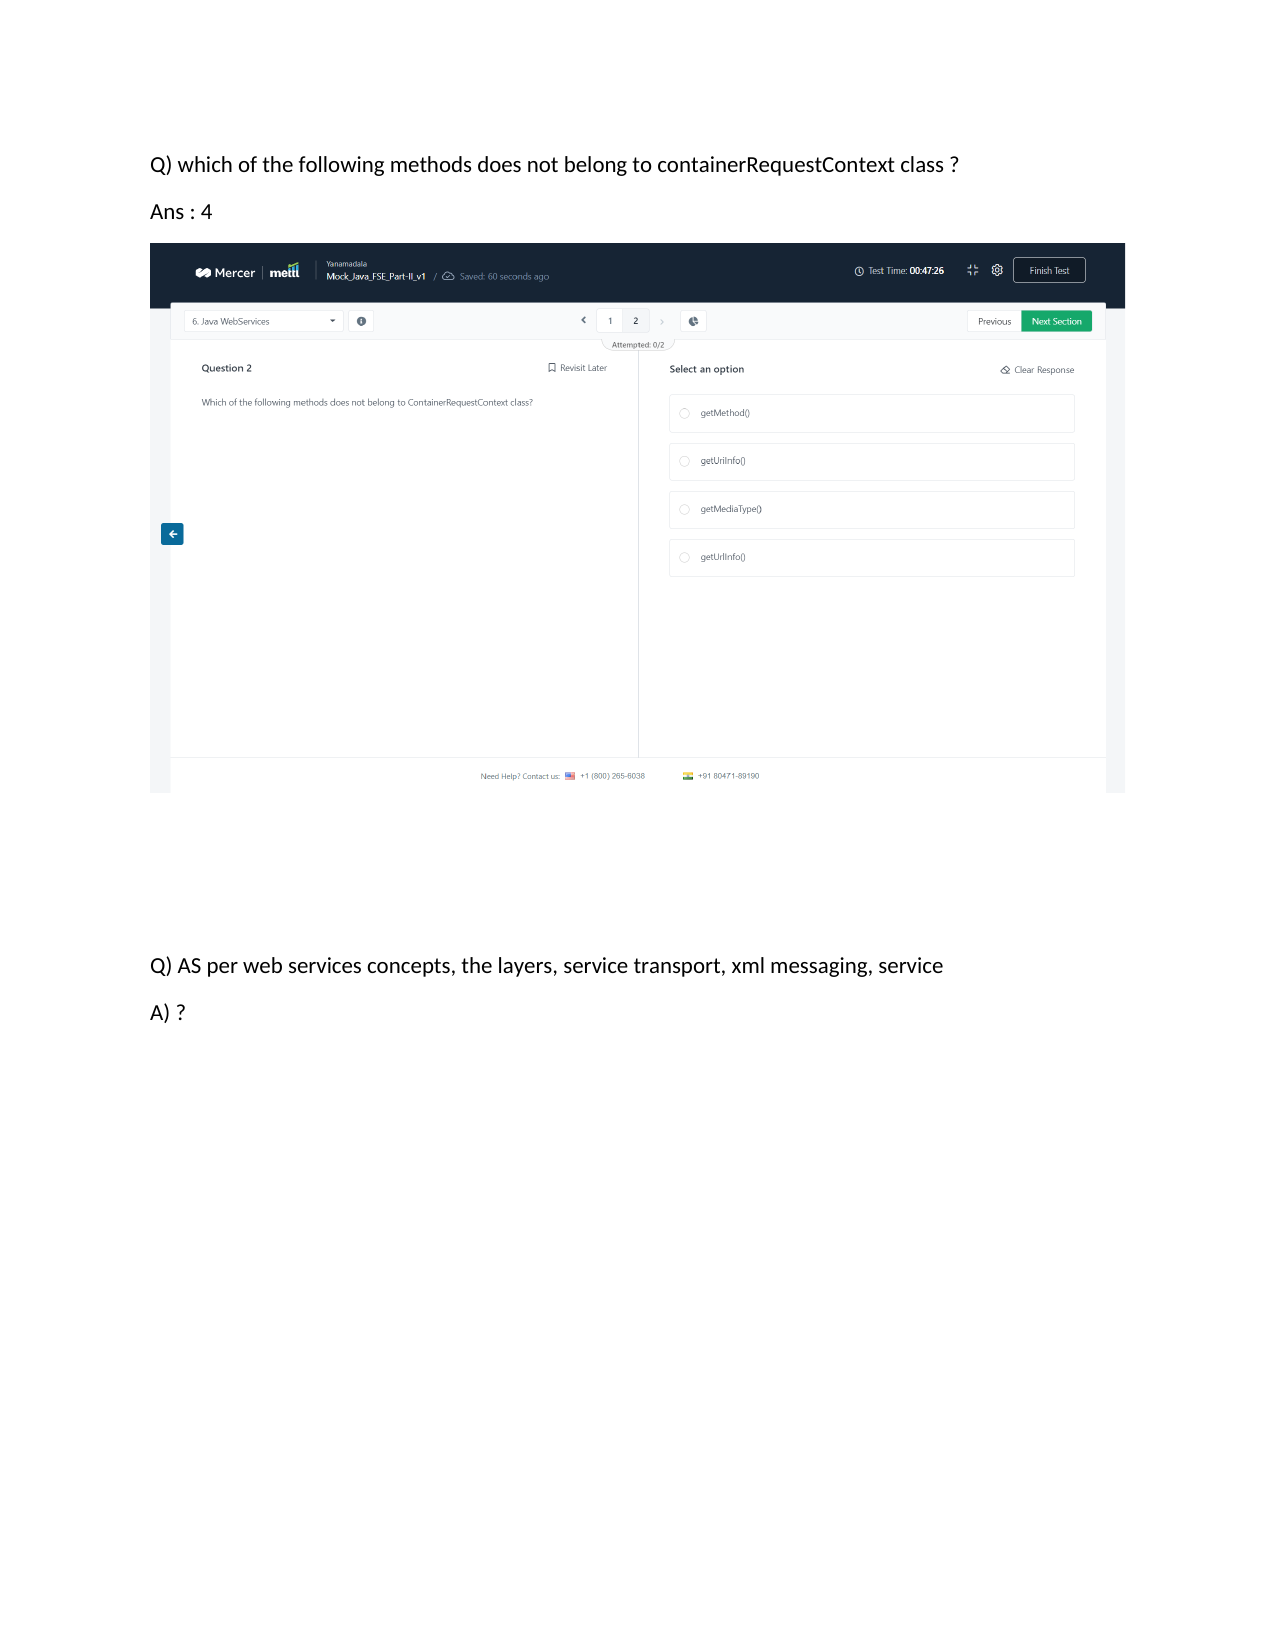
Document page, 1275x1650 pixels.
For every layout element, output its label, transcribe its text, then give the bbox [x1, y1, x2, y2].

text Q) which of the following methods does not belong to containerRequestContext class ? [150, 150, 1125, 178]
text Q) AS per web services concepts, the layers, service transport, xml messaging, service [150, 952, 1125, 980]
text A) ? [150, 998, 1125, 1027]
text Ans : 4 [150, 197, 1125, 225]
picture [150, 243, 1125, 793]
